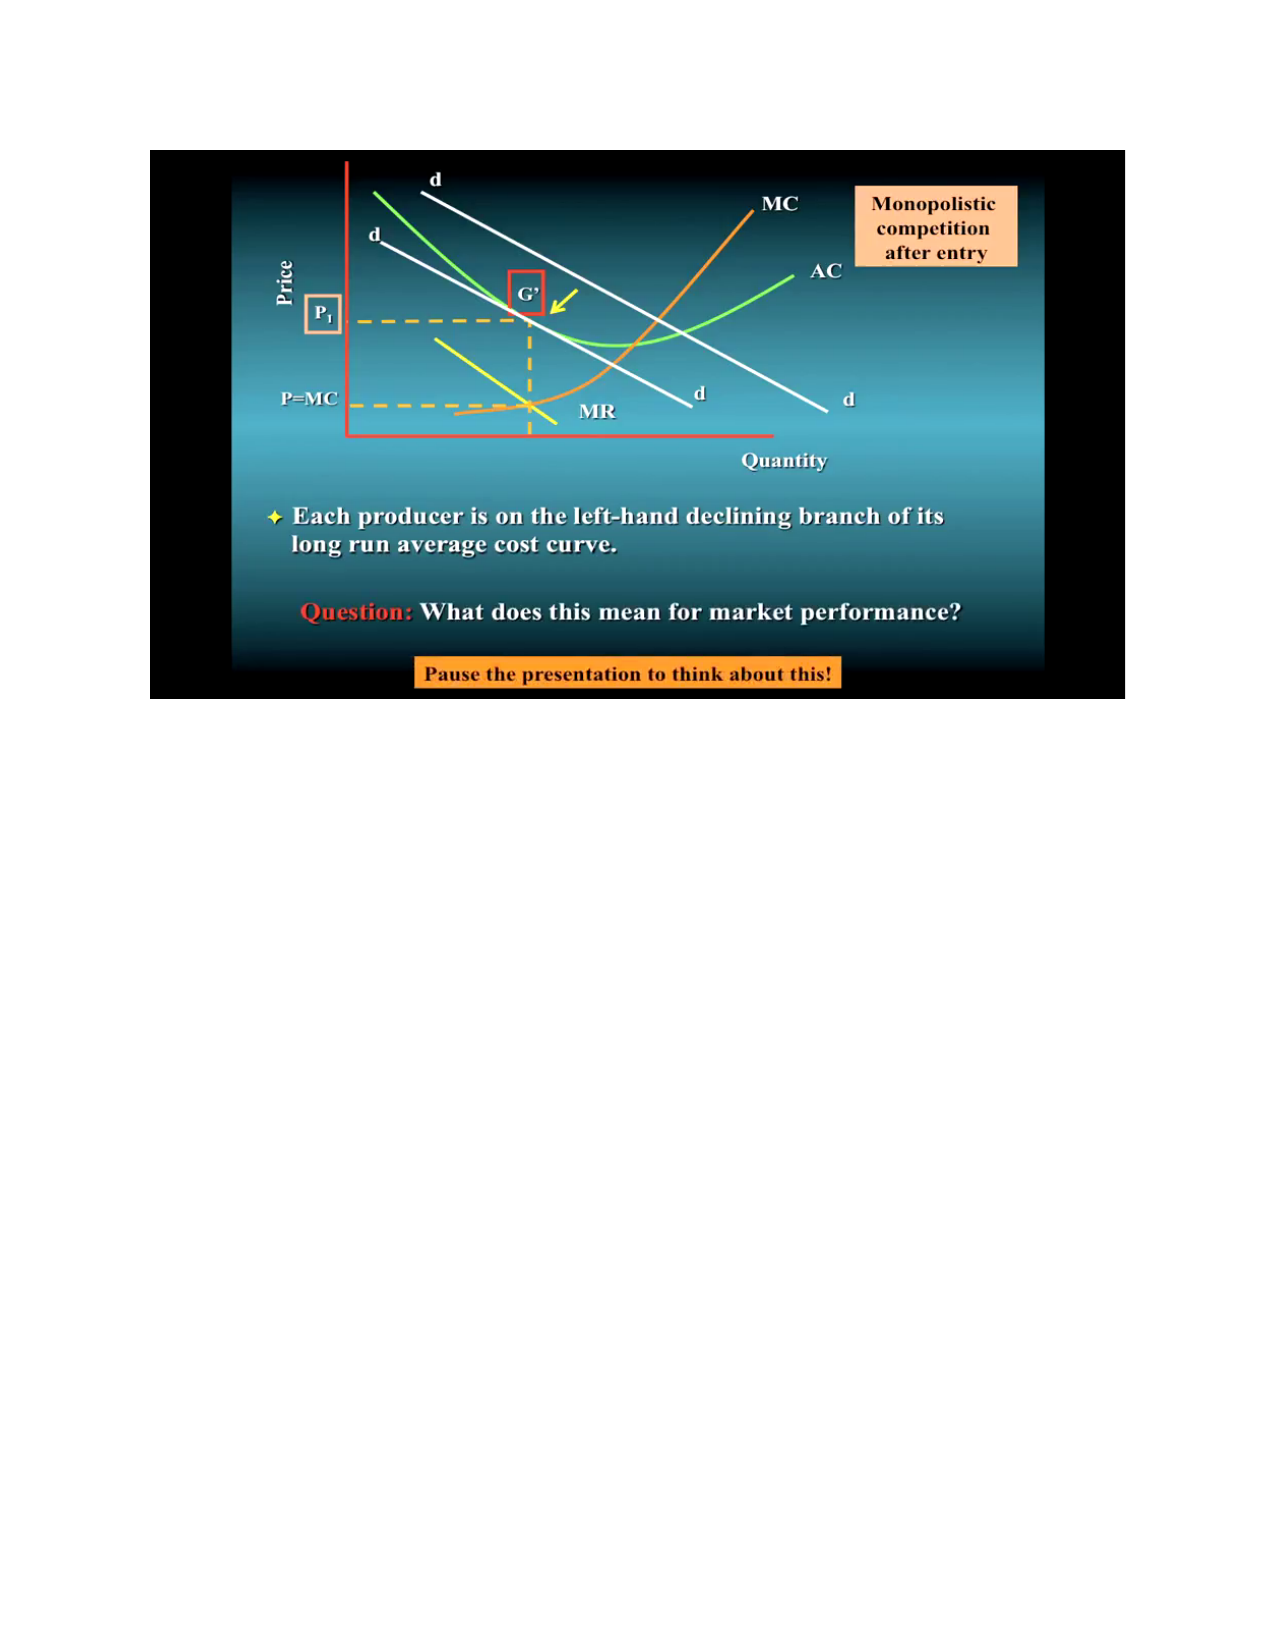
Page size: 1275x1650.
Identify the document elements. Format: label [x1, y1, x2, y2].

picture [150, 150, 1125, 699]
